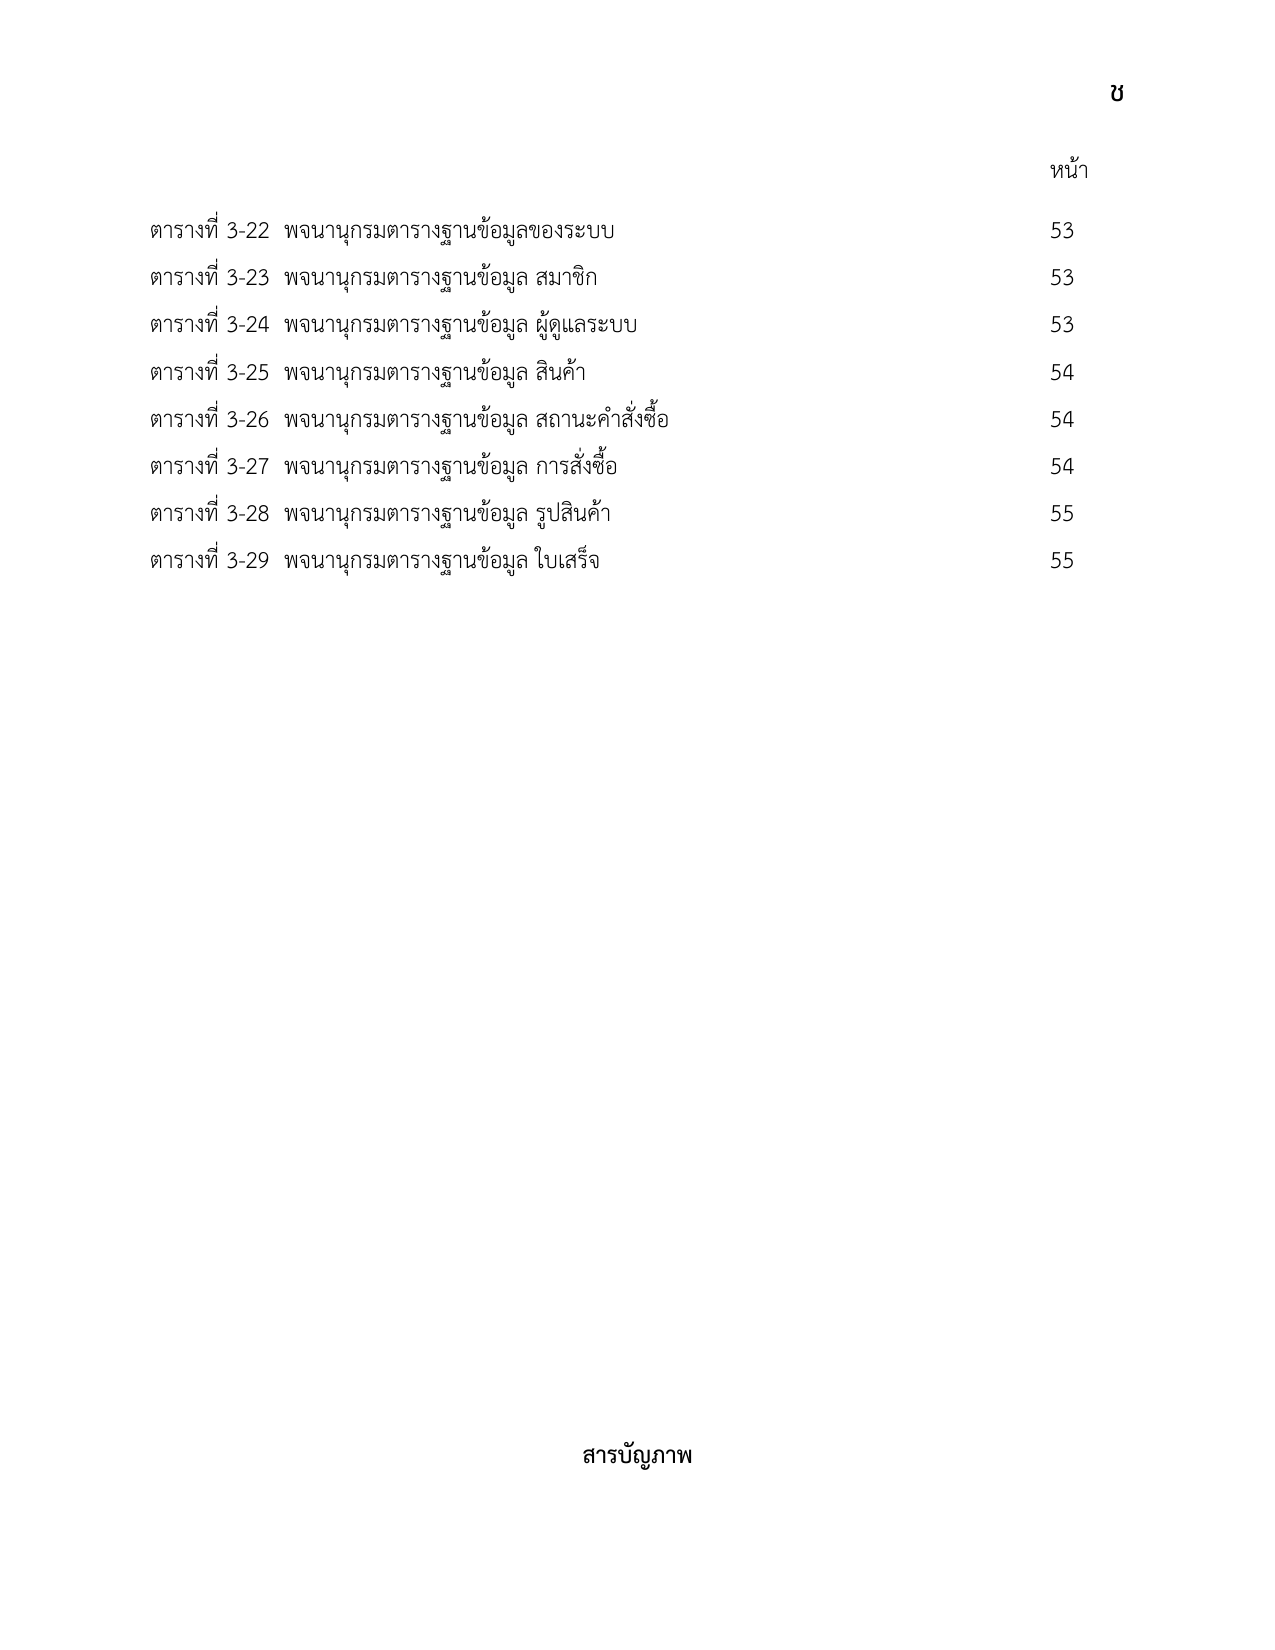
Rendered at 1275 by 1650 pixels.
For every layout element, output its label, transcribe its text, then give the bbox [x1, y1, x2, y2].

text ตารางที่ 3-27 พจนานุกรมตารางฐานข้อมูล การสั่งซื้อ 54 [150, 446, 1125, 489]
text สารบัญภาพ [150, 1435, 1125, 1478]
text หน้า [150, 150, 1125, 194]
text ตารางที่ 3-23 พจนานุกรมตารางฐานข้อมูล สมาชิก 53 [150, 257, 1125, 301]
text ตารางที่ 3-24 พจนานุกรมตารางฐานข้อมูล ผู้ดูแลระบบ 53 [150, 304, 1125, 348]
text ตารางที่ 3-22 พจนานุกรมตารางฐานข้อมูลของระบบ 53 [150, 210, 1125, 254]
text ตารางที่ 3-28 พจนานุกรมตารางฐานข้อมูล รูปสินค้า 55 [150, 493, 1125, 536]
text ตารางที่ 3-26 พจนานุกรมตารางฐานข้อมูล สถานะคำสั่งซื้อ 54 [150, 399, 1125, 442]
text ตารางที่ 3-25 พจนานุกรมตารางฐานข้อมูล สินค้า 54 [150, 352, 1125, 395]
text ตารางที่ 3-29 พจนานุกรมตารางฐานข้อมูล ใบเสร็จ 55 [150, 540, 1125, 583]
